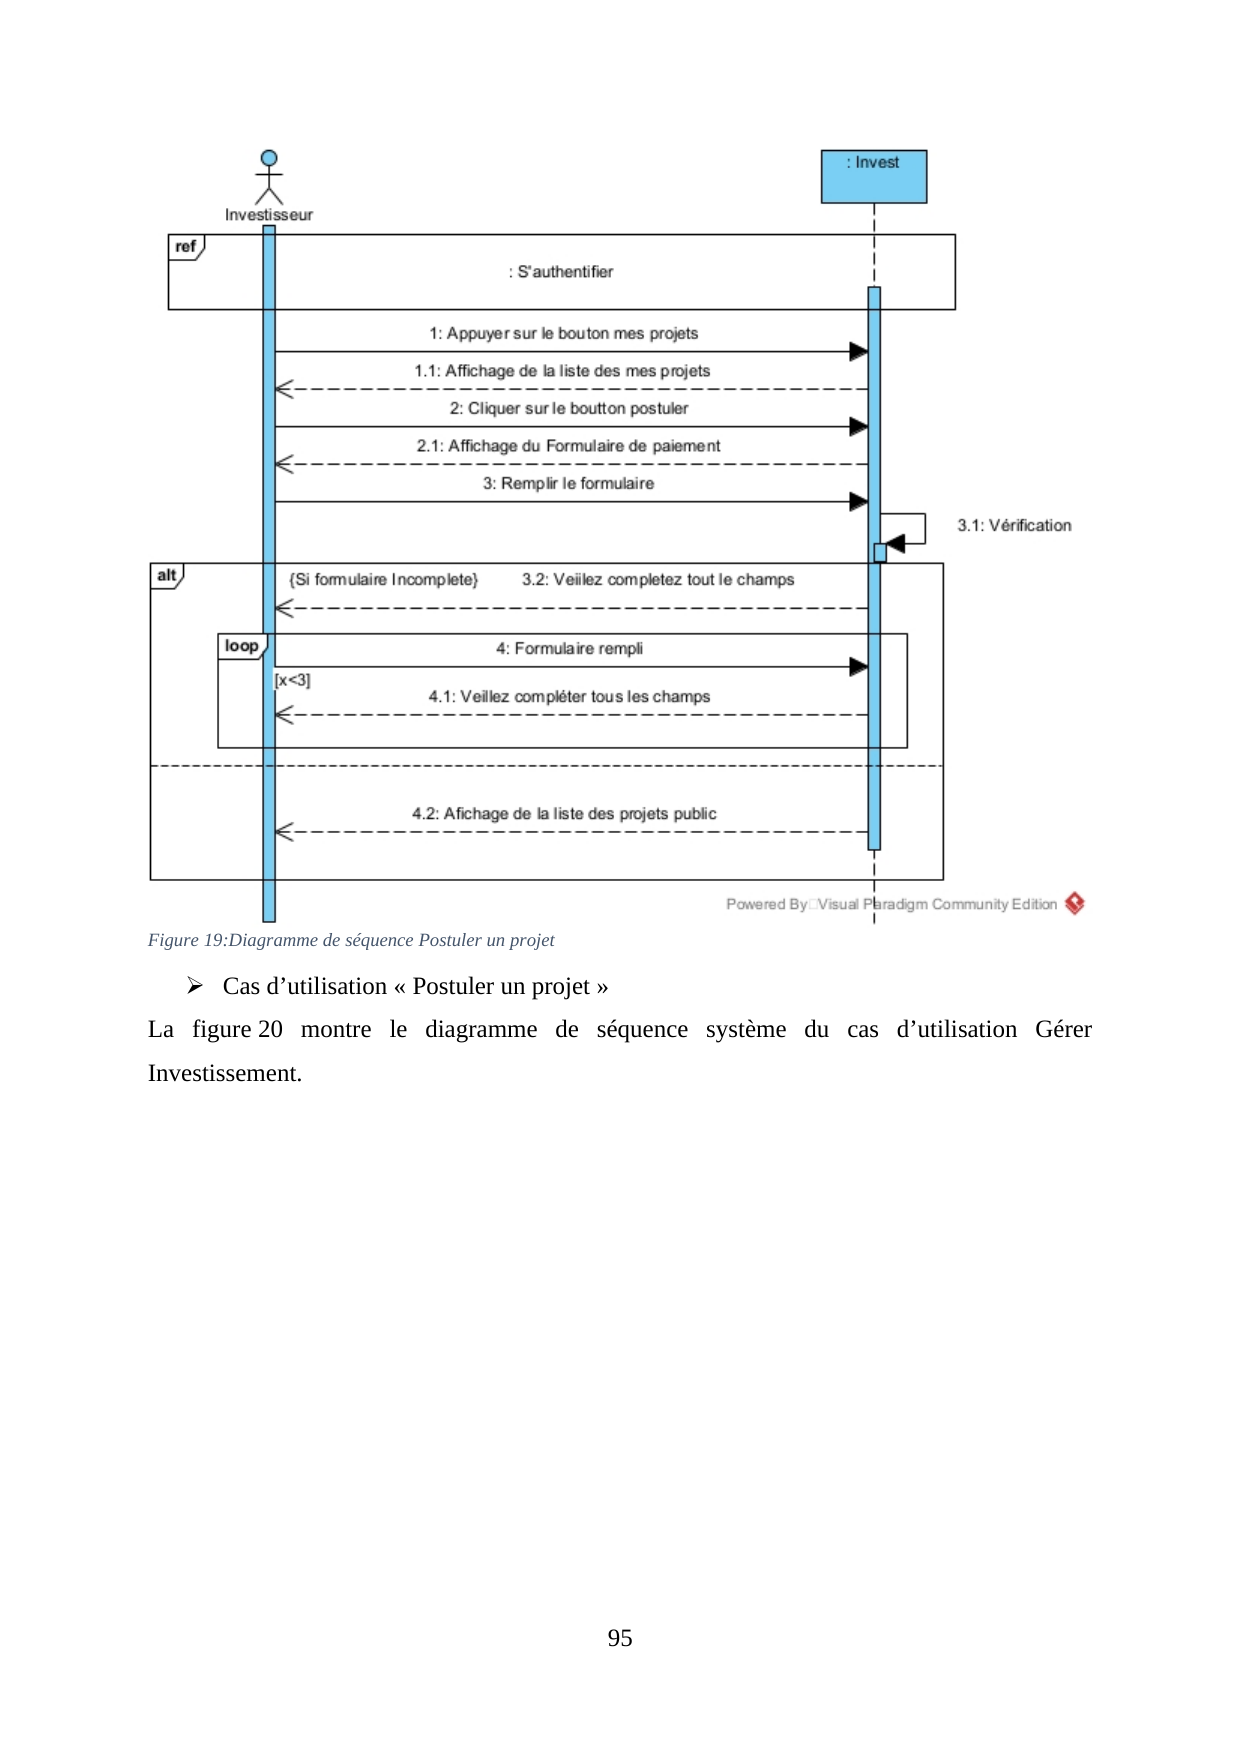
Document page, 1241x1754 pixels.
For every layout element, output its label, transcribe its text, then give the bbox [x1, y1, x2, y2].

text Figure 19:Diagramme de séquence Postuler un projet [148, 929, 1092, 951]
list Cas d’utilisation « Postuler un projet » [185, 971, 1092, 1000]
text La figure 20 montre le diagramme de séquence système du cas d’utilisation Gérer Investissement. [148, 1014, 1092, 1086]
picture [147, 147, 1093, 929]
